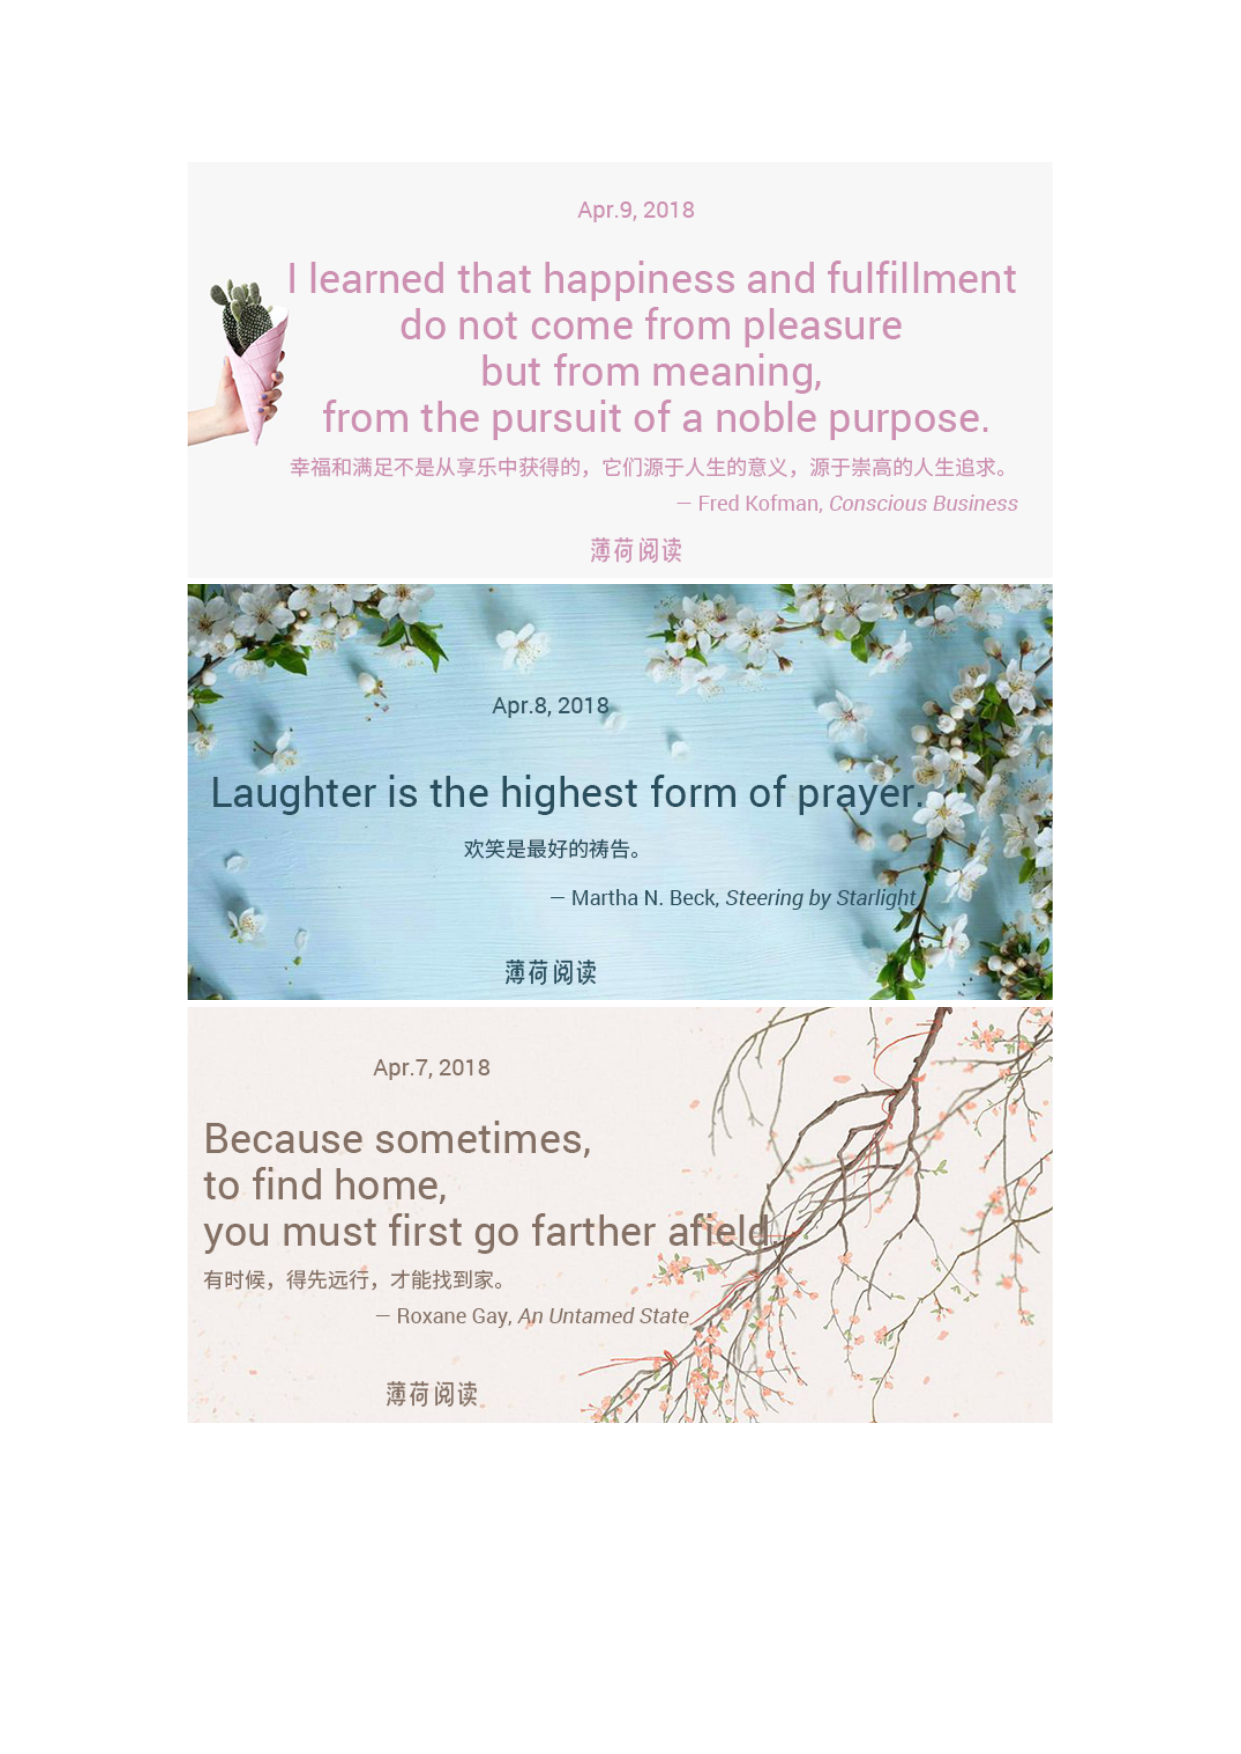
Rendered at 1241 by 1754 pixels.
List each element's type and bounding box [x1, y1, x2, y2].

picture [187, 1007, 1053, 1423]
picture [187, 162, 1053, 578]
picture [187, 584, 1053, 1000]
